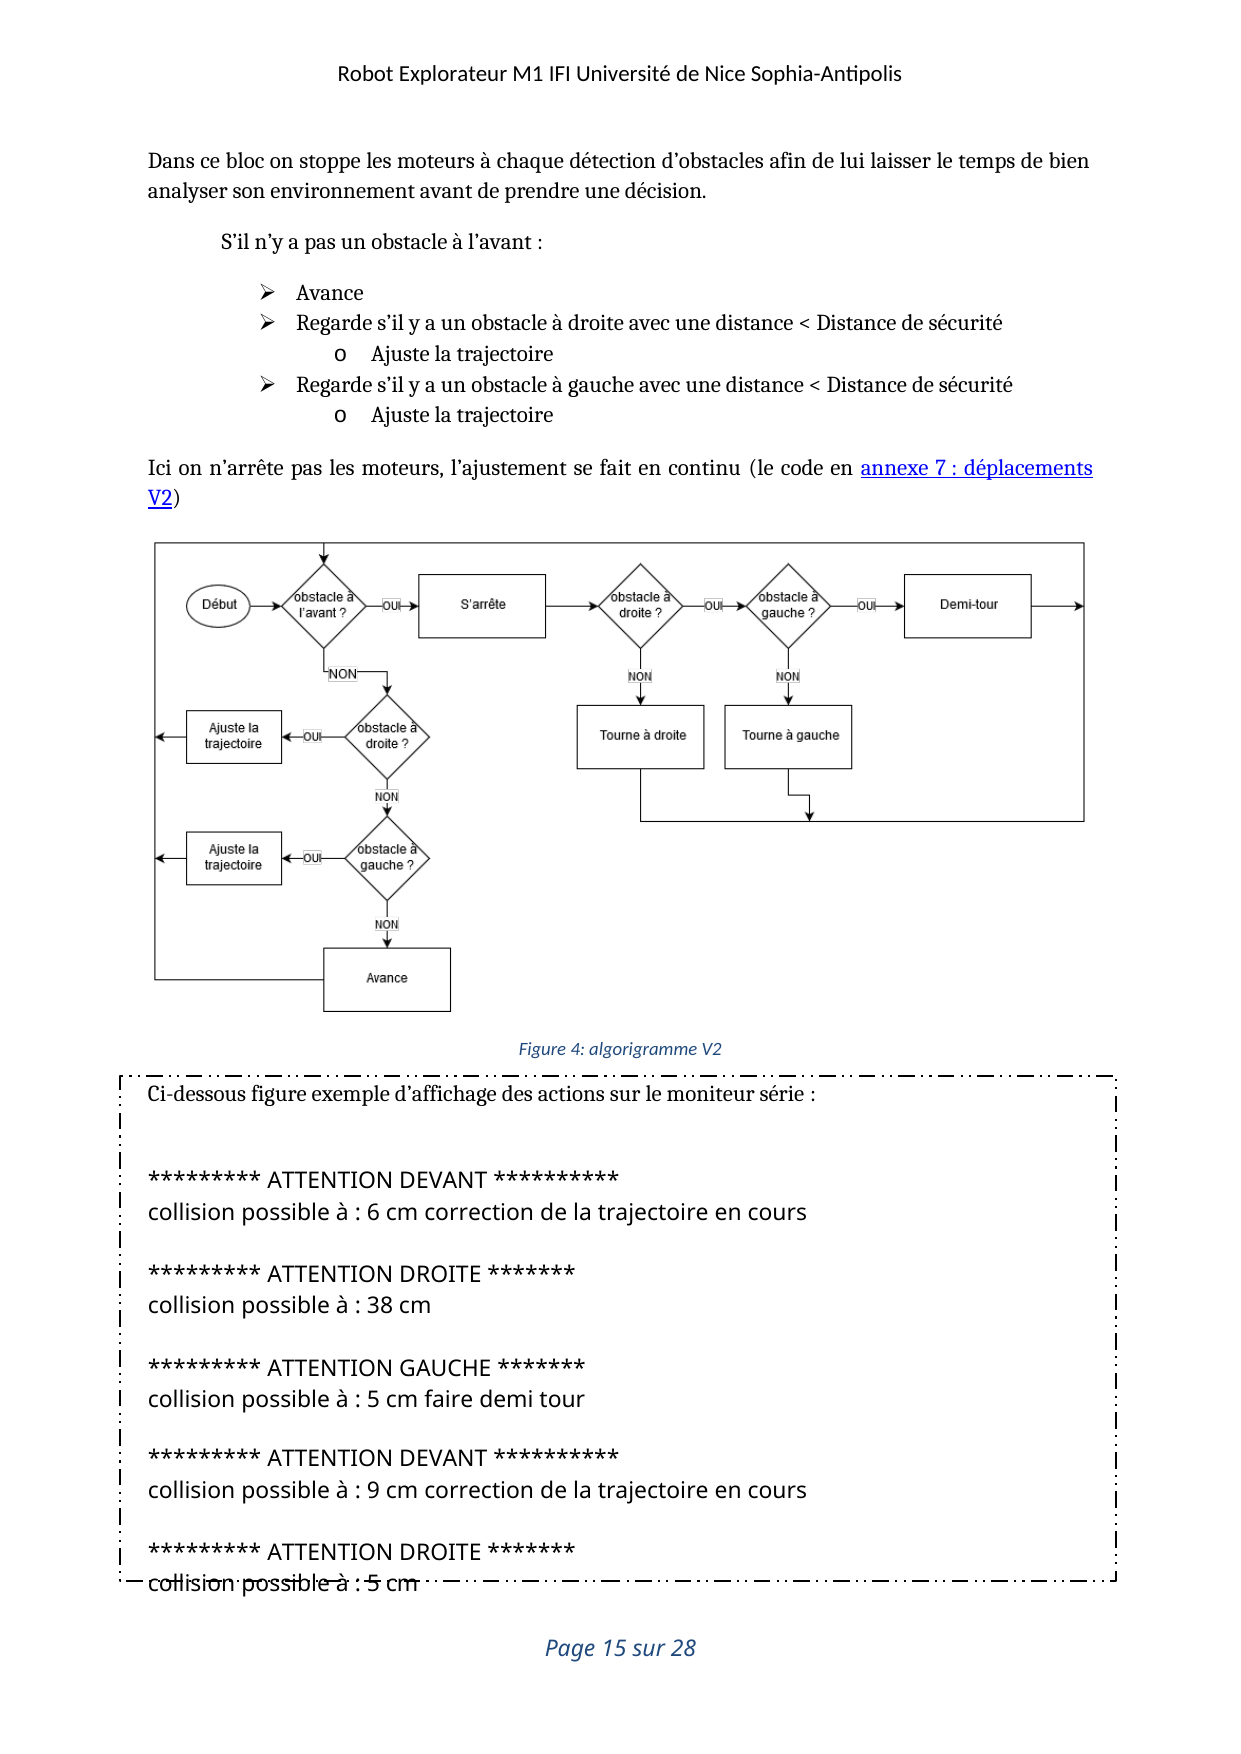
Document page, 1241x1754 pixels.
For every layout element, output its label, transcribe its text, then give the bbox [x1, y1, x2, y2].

text S’il n’y a pas un obstacle à l’avant : [148, 229, 1093, 255]
list Avance [258, 280, 1093, 306]
text collision possible à : 38 cm [148, 1289, 1093, 1321]
picture [147, 535, 1093, 1012]
text collision possible à : 5 cm [148, 1567, 1093, 1598]
text Figure 4: algorigramme V2 [148, 1037, 1093, 1060]
text collision possible à : 5 cm faire demi tour [148, 1383, 1093, 1414]
text collision possible à : 6 cm correction de la trajectoire en cours [148, 1196, 1093, 1227]
text ********* ATTENTION DROITE ******* [148, 1536, 1093, 1567]
text Ici on n’arrête pas les moteurs, l’ajustement se fait en continu (le code en 2) [148, 454, 1093, 511]
list Regarde s’il y a un obstacle à gauche avec une distance < Distance de sécurité [258, 372, 1093, 398]
list Regarde s’il y a un obstacle à droite avec une distance < Distance de sécurité [258, 310, 1093, 336]
text Dans ce bloc on stoppe les moteurs à chaque détection d’obstacles afin de lui laisser le temps de bien analyser son environnement avant de prendre une décision. [148, 148, 1093, 204]
text ********* ATTENTION GAUCHE ******* [148, 1352, 1093, 1383]
text ********* ATTENTION DEVANT ********** [148, 1442, 1093, 1473]
text collision possible à : 9 cm correction de la trajectoire en cours [148, 1473, 1093, 1505]
text ********* ATTENTION DROITE ******* [148, 1258, 1093, 1289]
list Ajuste la trajectoire [333, 340, 1093, 368]
list Ajuste la trajectoire [333, 402, 1093, 429]
text Ci-dessous figure exemple d’affichage des actions sur le moniteur série : [148, 1081, 1093, 1139]
text ********* ATTENTION DEVANT ********** [148, 1164, 1093, 1196]
